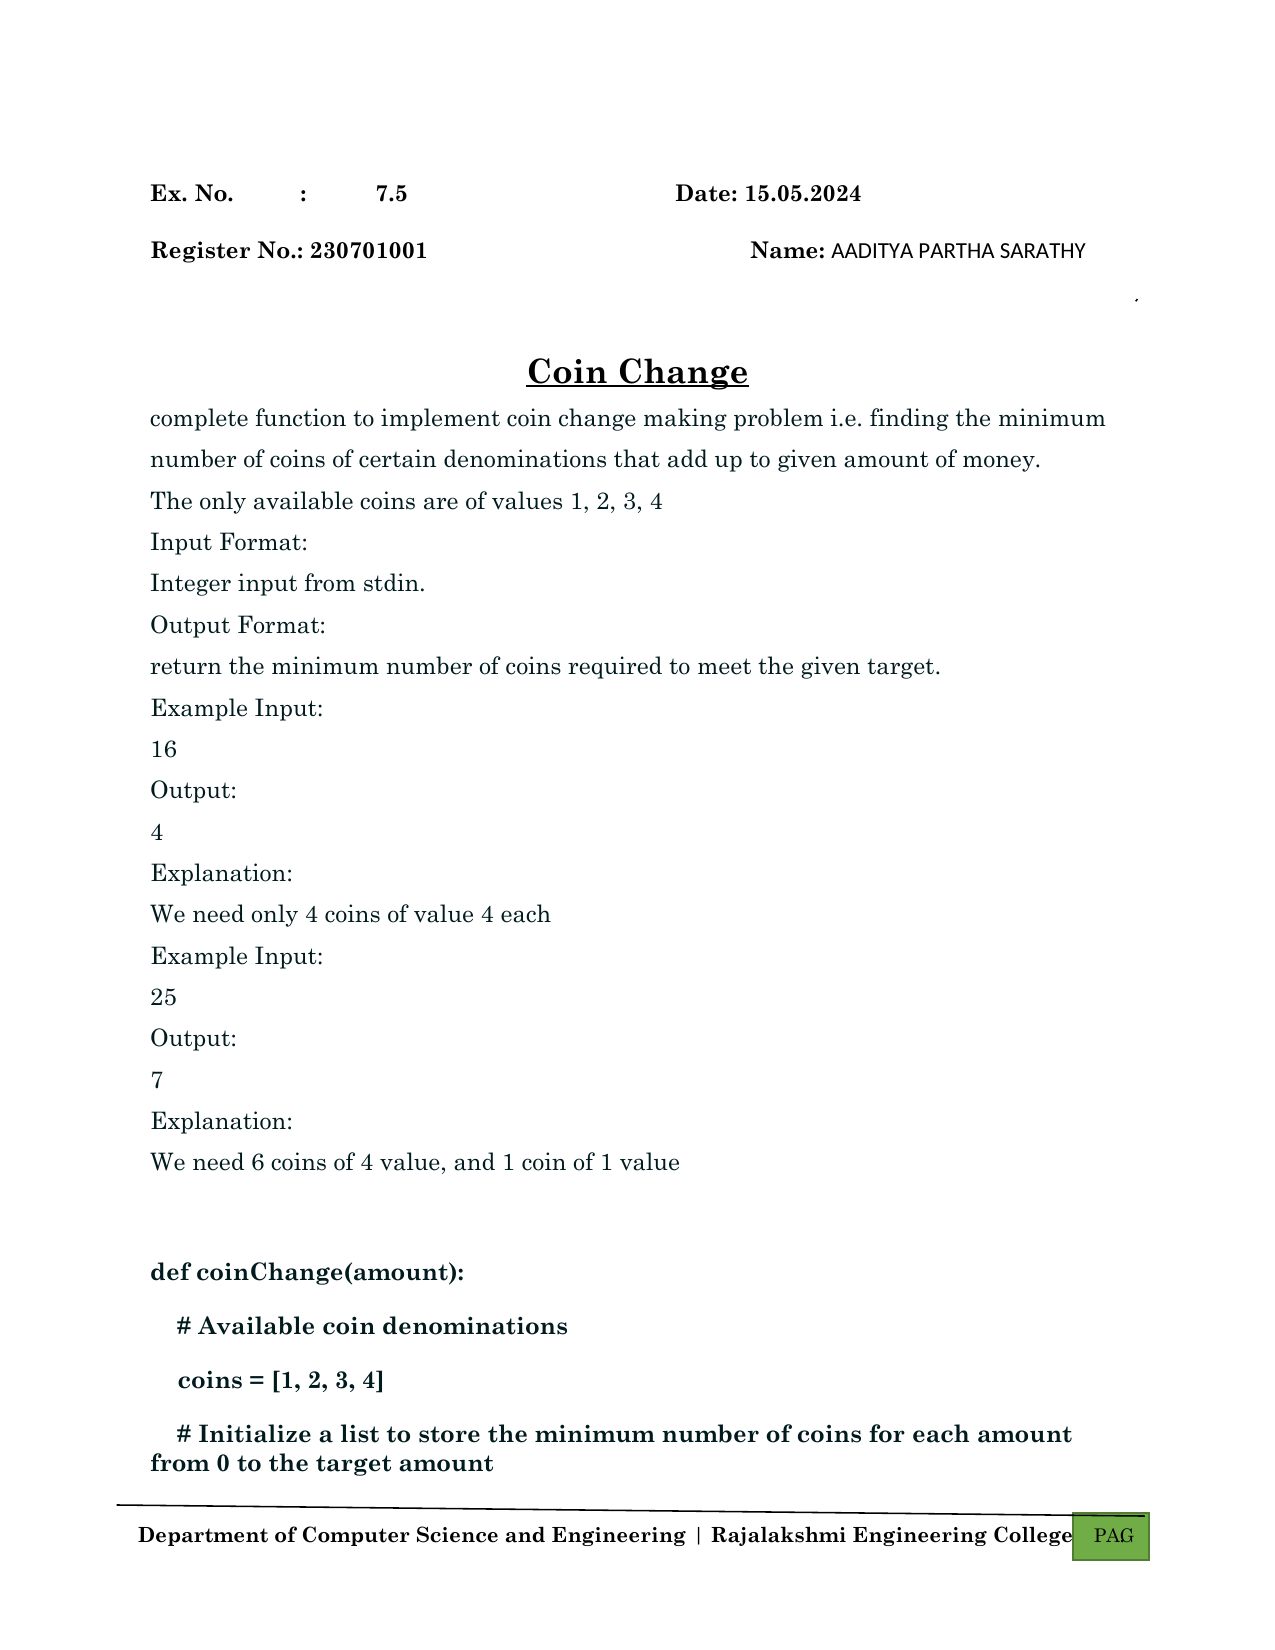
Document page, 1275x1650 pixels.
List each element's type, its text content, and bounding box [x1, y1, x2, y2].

text Output: [150, 775, 1125, 804]
text # Initialize a list to store the minimum number of coins for each amount from 0 to the target amount [150, 1419, 1125, 1476]
text Explanation: [150, 858, 1125, 887]
text Coin Change [150, 350, 1125, 390]
text 7 [150, 1064, 1125, 1093]
text complete function to implement coin change making problem i.e. finding the minimum [150, 403, 1125, 432]
text Register No.: 230701001 Name: AADITYA PARTHA SARATHY [150, 236, 1125, 264]
text Output Format: [150, 609, 1125, 638]
text Ex. No. : 7.5 Date: 15.05.2024 [150, 179, 1125, 207]
text We need only 4 coins of value 4 each [150, 899, 1125, 928]
text coins = [1, 2, 3, 4] [150, 1365, 1125, 1394]
text return the minimum number of coins required to meet the given target. [150, 651, 1125, 680]
text Input Format: [150, 527, 1125, 556]
text # Available coin denominations [150, 1311, 1125, 1340]
text def coinChange(amount): [150, 1257, 1125, 1286]
text number of coins of certain denominations that add up to given amount of money. [150, 444, 1125, 473]
text Example Input: [150, 940, 1125, 969]
text Integer input from stdin. [150, 568, 1125, 597]
text 25 [150, 982, 1125, 1011]
text Example Input: [150, 692, 1125, 721]
text Output: [150, 1023, 1125, 1052]
text 4 [150, 816, 1125, 845]
text The only available coins are of values 1, 2, 3, 4 [150, 486, 1125, 514]
text Explanation: [150, 1106, 1125, 1135]
text 16 [150, 734, 1125, 762]
text We need 6 coins of 4 value, and 1 coin of 1 value [150, 1147, 1125, 1176]
